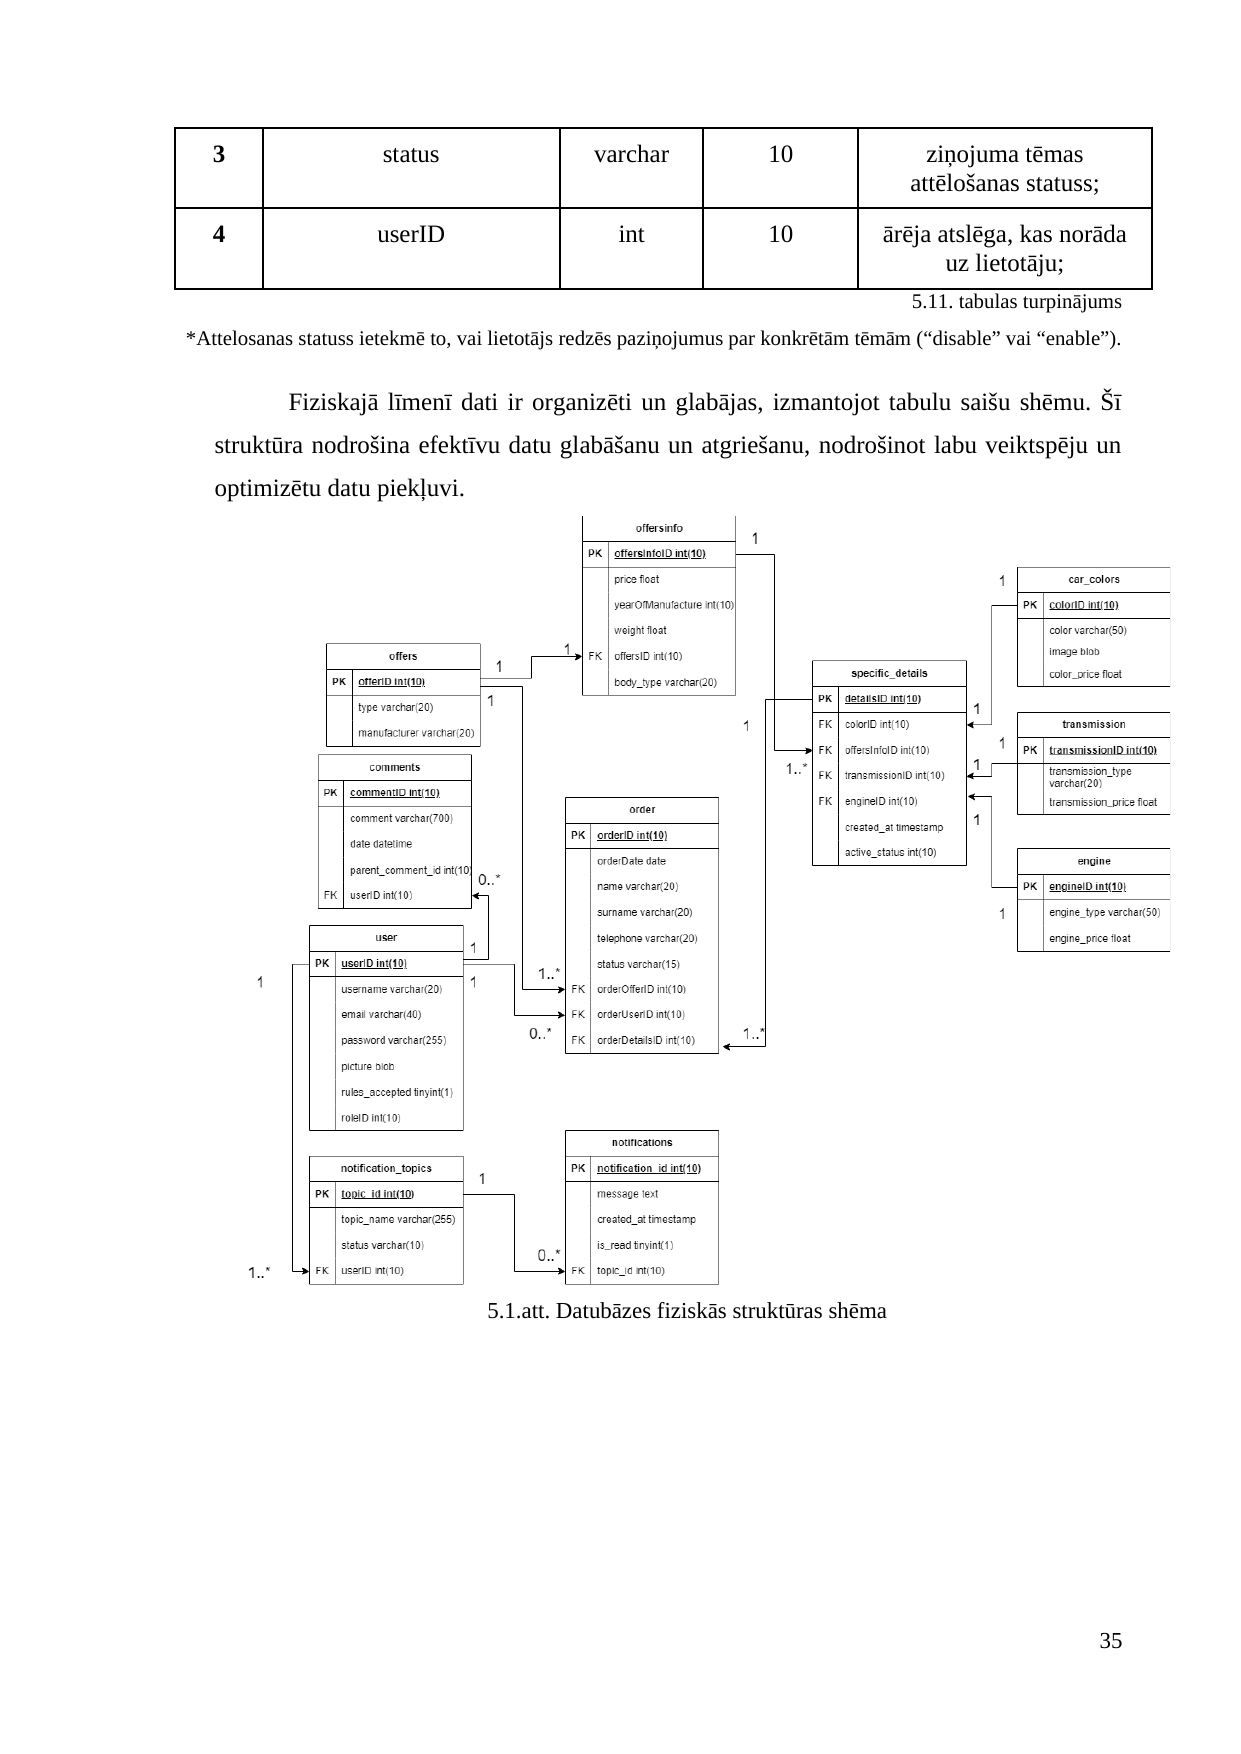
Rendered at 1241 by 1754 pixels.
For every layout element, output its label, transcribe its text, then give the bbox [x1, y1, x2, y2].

table_cell 3 [176, 129, 262, 207]
table_cell 4 [176, 209, 262, 287]
picture [214, 516, 1171, 1285]
text 5.11. tabulas turpinājums [177, 290, 1122, 313]
table_cell 10 [704, 209, 857, 287]
table_cell userID [264, 209, 559, 287]
table_cell 10 [704, 129, 857, 207]
table_cell ārēja atslēga, kas norāda uz lietotāju; [859, 209, 1151, 287]
text *Attelosanas statuss ietekmē to, vai lietotājs redzēs paziņojumus par konkrētām tēmām (“disable” vai “enable”). [177, 326, 1122, 349]
table_cell varchar [561, 129, 702, 207]
text 5.1.att. Datubāzes fiziskās struktūras shēma [252, 1297, 1122, 1324]
table_cell status [264, 129, 559, 207]
text Fiziskajā līmenī dati ir organizēti un glabājas, izmantojot tabulu saišu shēmu. Šī struktūra nodrošina efektīvu datu glabāšanu un atgriešanu, nodrošinot labu veiktspēju un optimizētu datu piekļuvi. [214, 387, 1122, 502]
table_cell int [561, 209, 702, 287]
table_cell ziņojuma tēmas attēlošanas statuss; [859, 129, 1151, 207]
